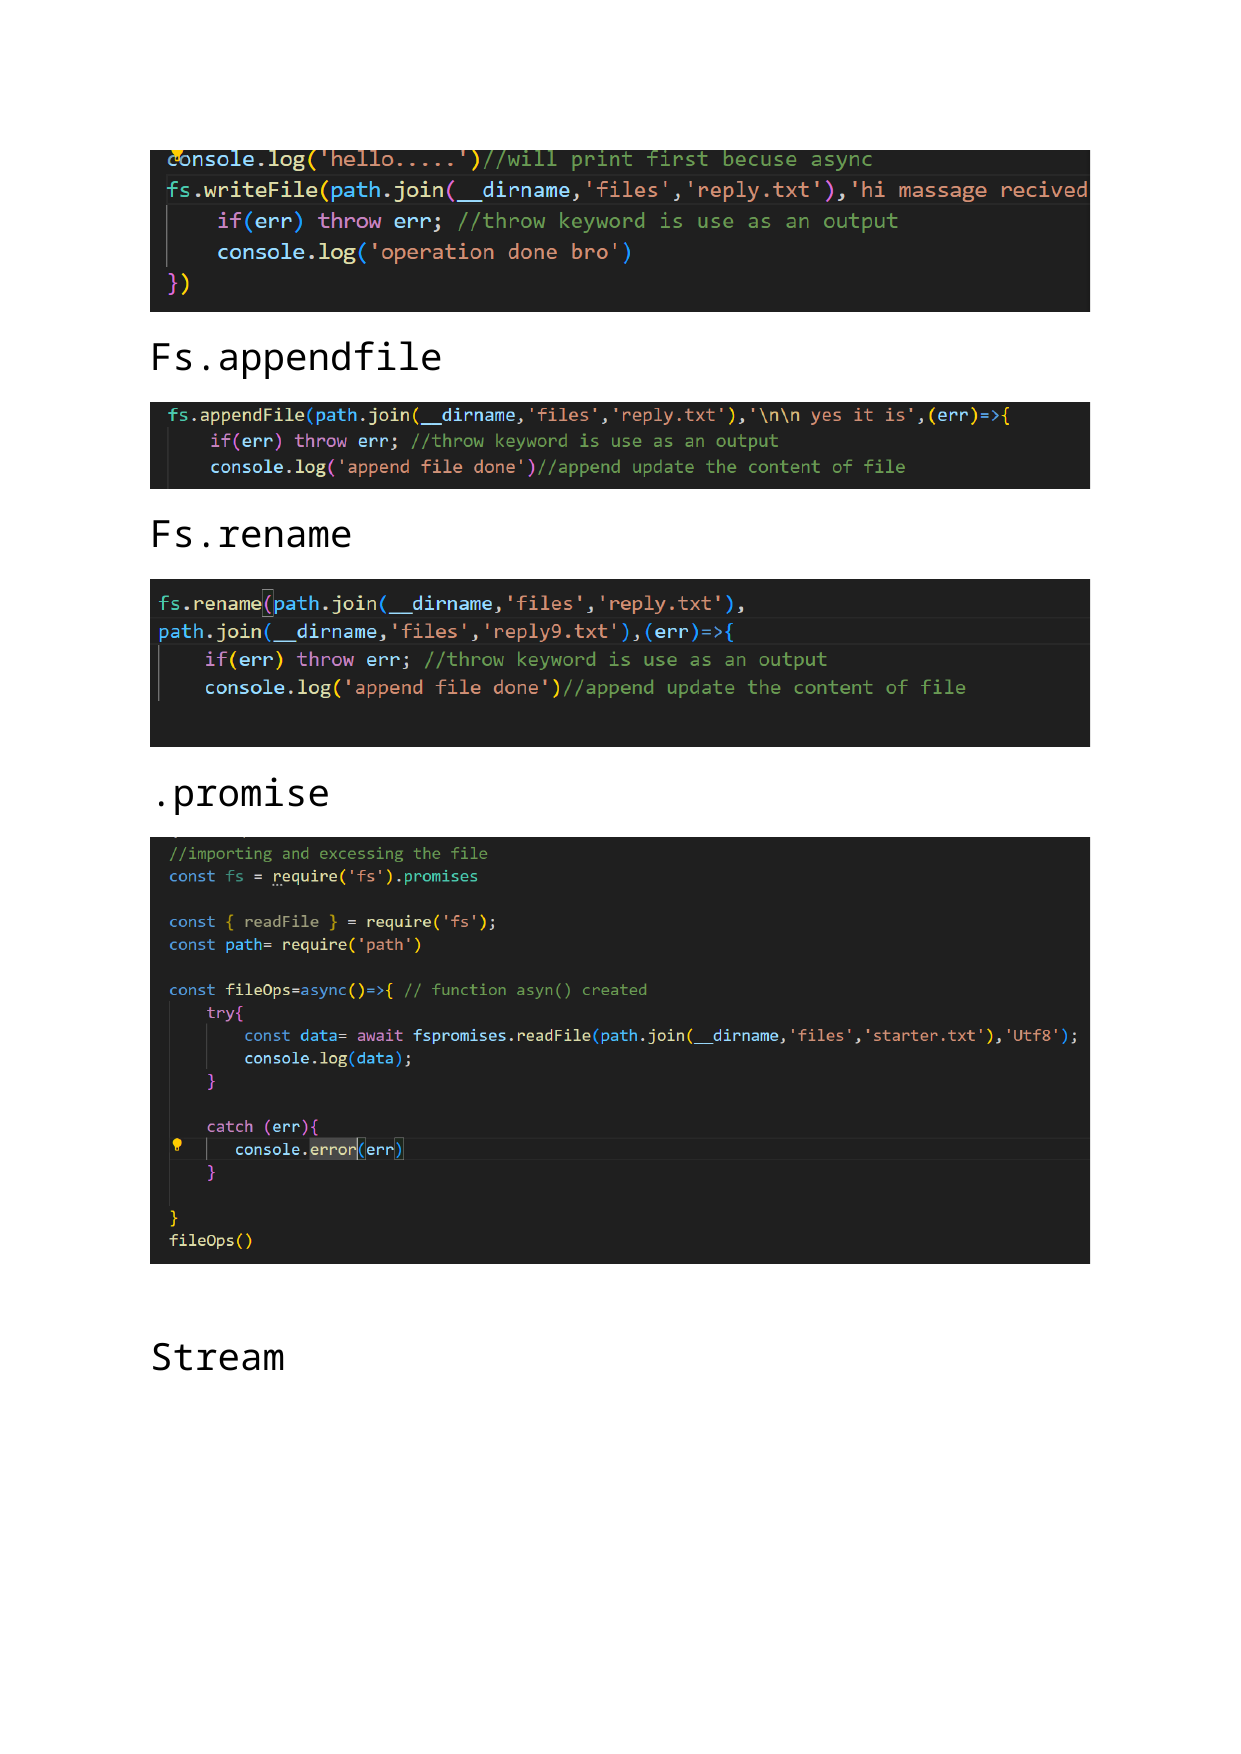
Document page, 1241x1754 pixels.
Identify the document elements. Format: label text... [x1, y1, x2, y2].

text Stream [150, 1330, 1090, 1381]
text Fs.appendfile [150, 330, 1090, 381]
text .promise [150, 766, 1090, 817]
picture [150, 579, 1091, 747]
picture [150, 150, 1091, 312]
text Fs.rename [150, 507, 1090, 558]
picture [150, 837, 1091, 1264]
picture [150, 402, 1091, 489]
